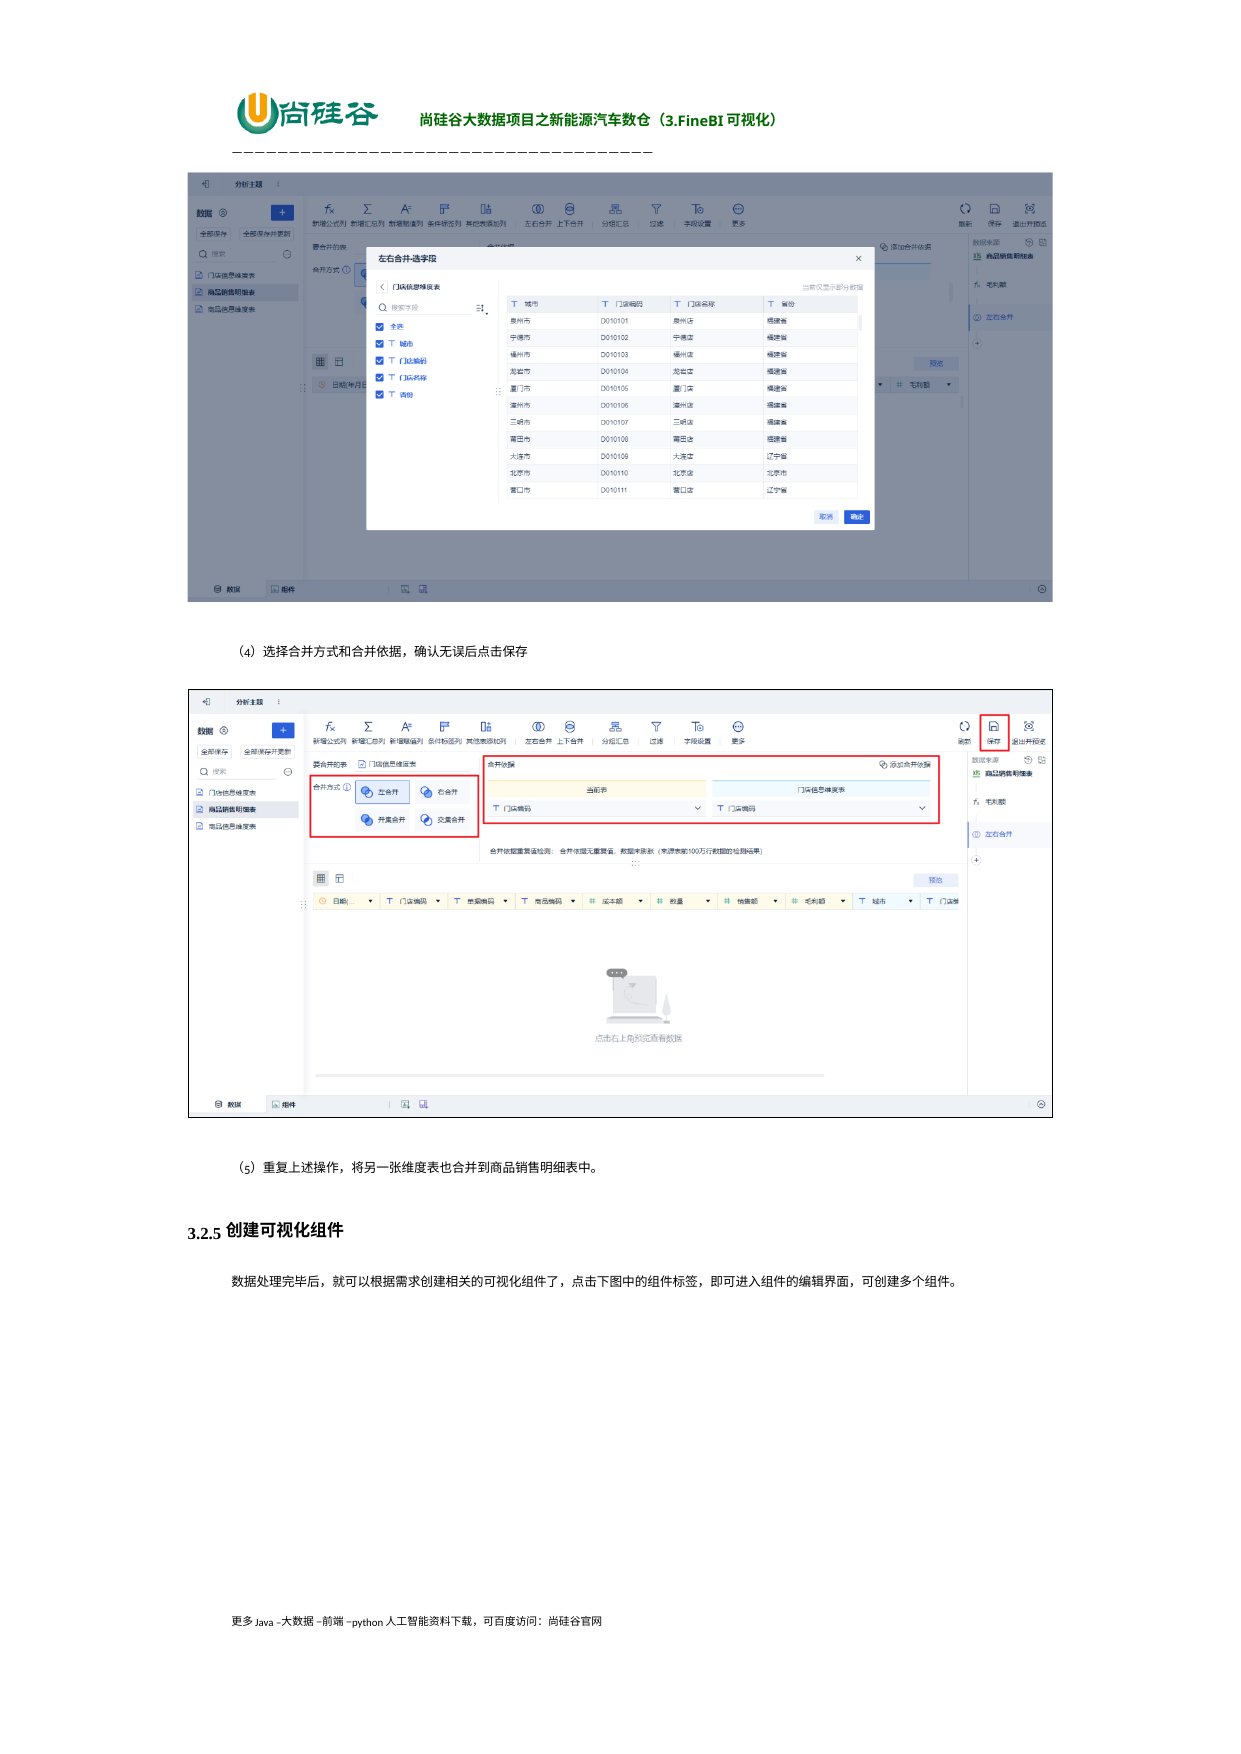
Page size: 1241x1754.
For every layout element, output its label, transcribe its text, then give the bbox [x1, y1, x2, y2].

text （5）重复上述操作，将另一张维度表也合并到商品销售明细表中。 [187, 1157, 1053, 1190]
subtitle 3.2.5 创建可视化组件 [187, 1206, 1053, 1271]
picture [187, 172, 1053, 602]
text 数据处理完毕后，就可以根据需求创建相关的可视化组件了，点击下图中的组件标签，即可进入组件的编辑界面，可创建多个组件。 [187, 1271, 1053, 1303]
picture [231, 88, 382, 138]
picture [189, 690, 1052, 1117]
text （4）选择合并方式和合并依据，确认无误后点击保存 [187, 641, 1053, 673]
